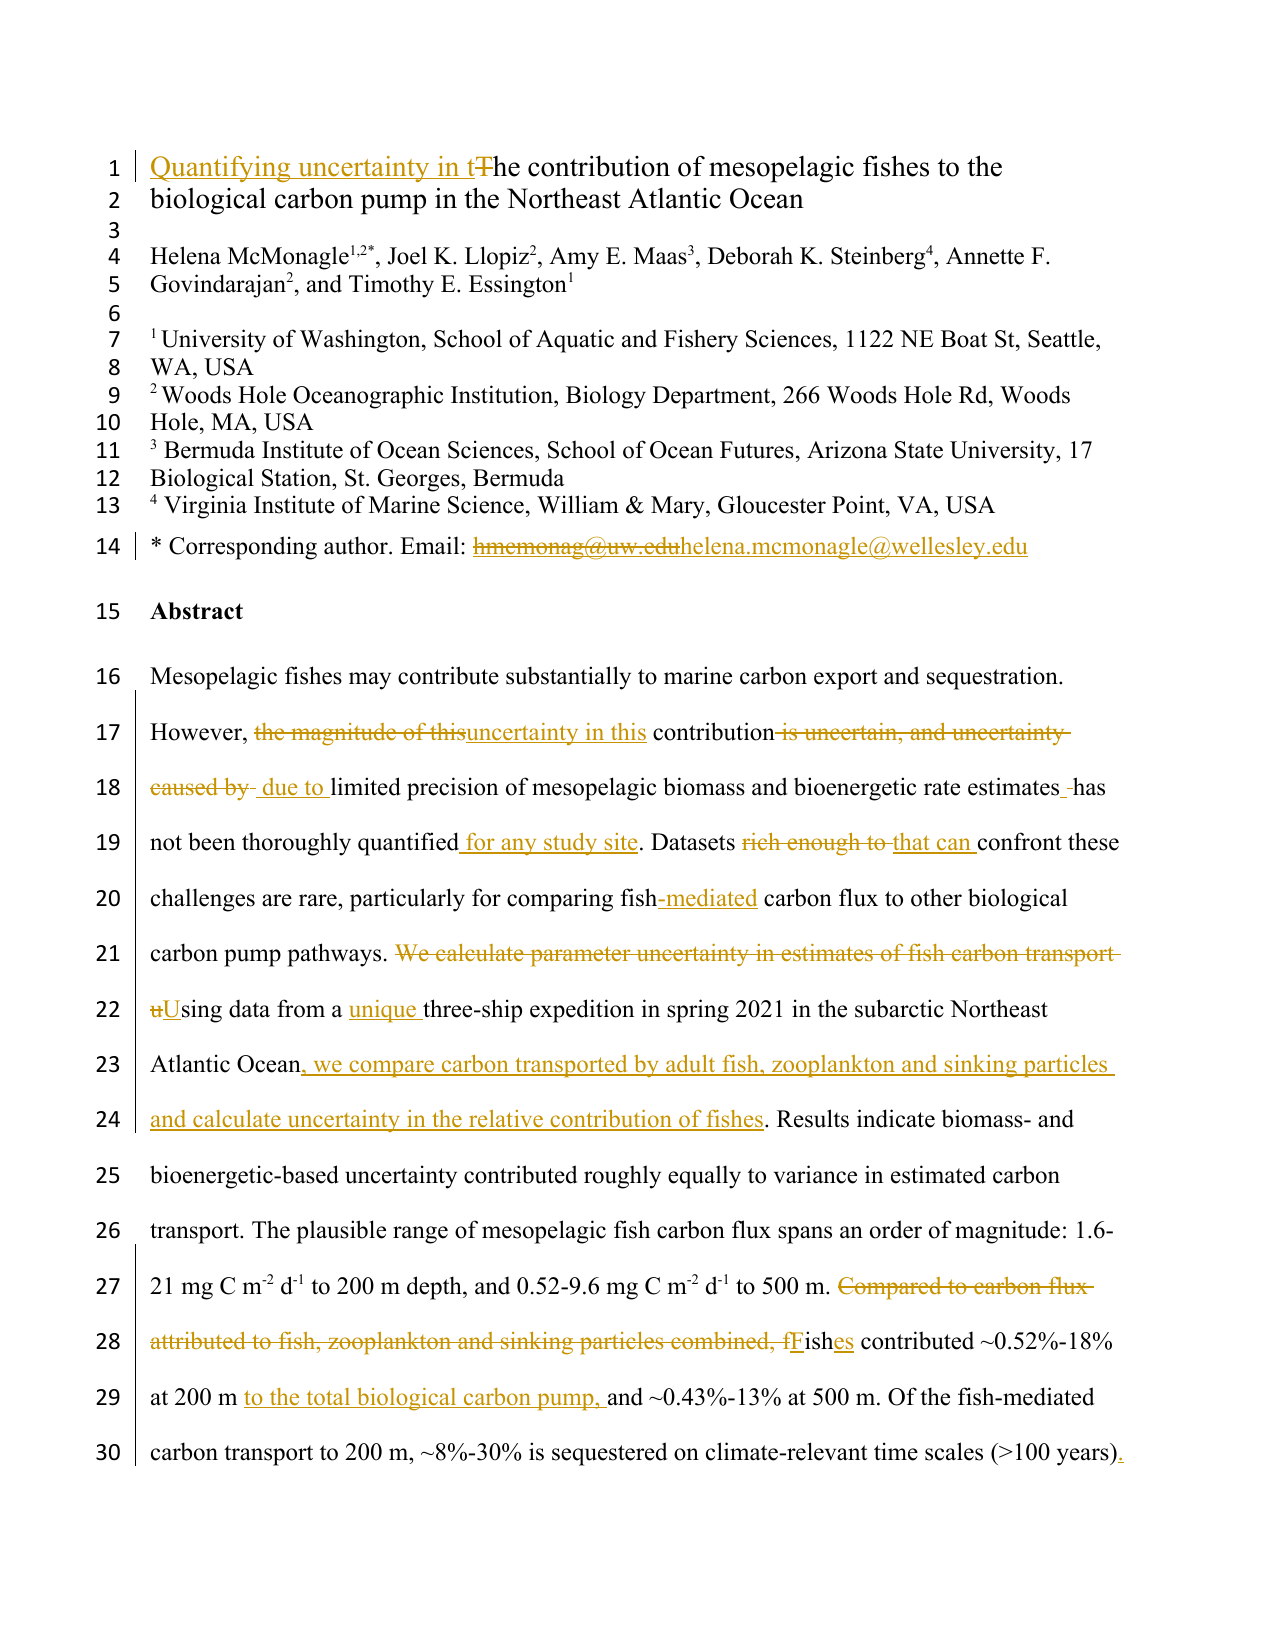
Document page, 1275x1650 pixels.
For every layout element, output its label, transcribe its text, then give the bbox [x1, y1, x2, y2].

text he contribution of mesopelagic fishes to the biological carbon pump in the Northeast Atlantic Ocean [150, 150, 1125, 214]
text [150, 662, 1125, 1466]
text * Corresponding author. Email: [150, 532, 1125, 559]
text Abstract [150, 597, 1125, 625]
text Helena McMonagle1,2*, Joel K. Llopiz2, Amy E. Maas3, Deborah K. Steinberg4, Annette F. Govindarajan2, and Timothy E. Essington1 [150, 242, 1125, 298]
text 4 Virginia Institute of Marine Science, William & Mary, Gloucester Point, VA, USA [150, 492, 1125, 519]
text 3 Bermuda Institute of Ocean Sciences, School of Ocean Futures, Arizona State University, 17 Biological Station, St. Georges, Bermuda [150, 436, 1125, 492]
text 1 University of Washington, School of Aquatic and Fishery Sciences, 1122 NE Boat St, Seattle, WA, USA [150, 325, 1125, 381]
text 2 Woods Hole Oceanographic Institution, Biology Department, 266 Woods Hole Rd, Woods Hole, MA, USA [150, 381, 1125, 436]
